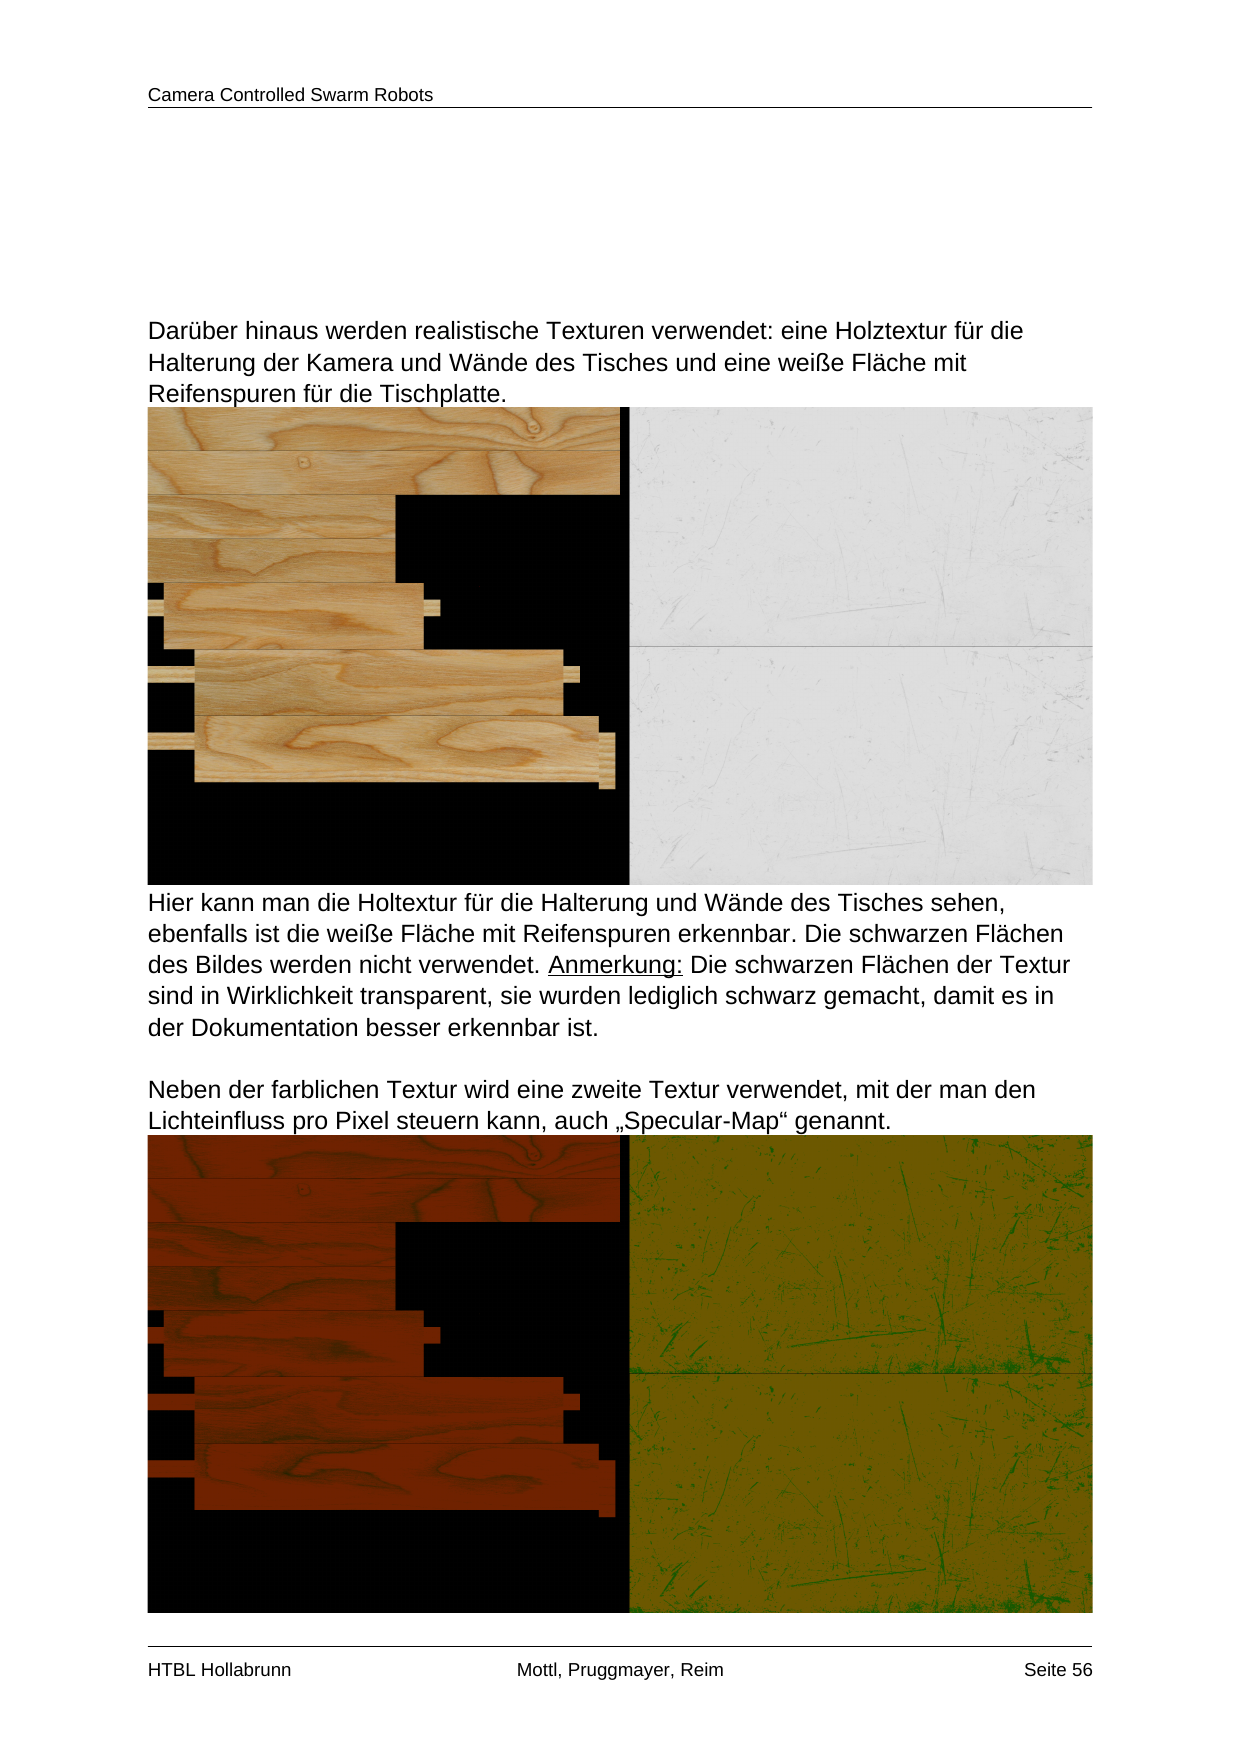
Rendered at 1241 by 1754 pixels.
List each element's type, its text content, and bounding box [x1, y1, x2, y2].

text Darüber hinaus werden realistische Texturen verwendet: eine Holztextur für die Halterung der Kamera und Wände des Tisches und eine weiße Fläche mit Reifenspuren für die Tischplatte. [148, 314, 1092, 407]
picture [147, 1135, 1093, 1613]
text Neben der farblichen Textur wird eine zweite Textur verwendet, mit der man den Lichteinfluss pro Pixel steuern kann, auch „Specular-Map“ genannt. [148, 1072, 1092, 1135]
text Hier kann man die Holtextur für die Halterung und Wände des Tisches sehen, ebenfalls ist die weiße Fläche mit Reifenspuren erkennbar. Die schwarzen Flächen des Bildes werden nicht verwendet. Anmerkung: Die schwarzen Flächen der Textur sind in Wirklichkeit transparent, sie wurden lediglich schwarz gemacht, damit es in der Dokumentation besser erkennbar ist. [148, 885, 1092, 1041]
picture [147, 407, 1093, 885]
